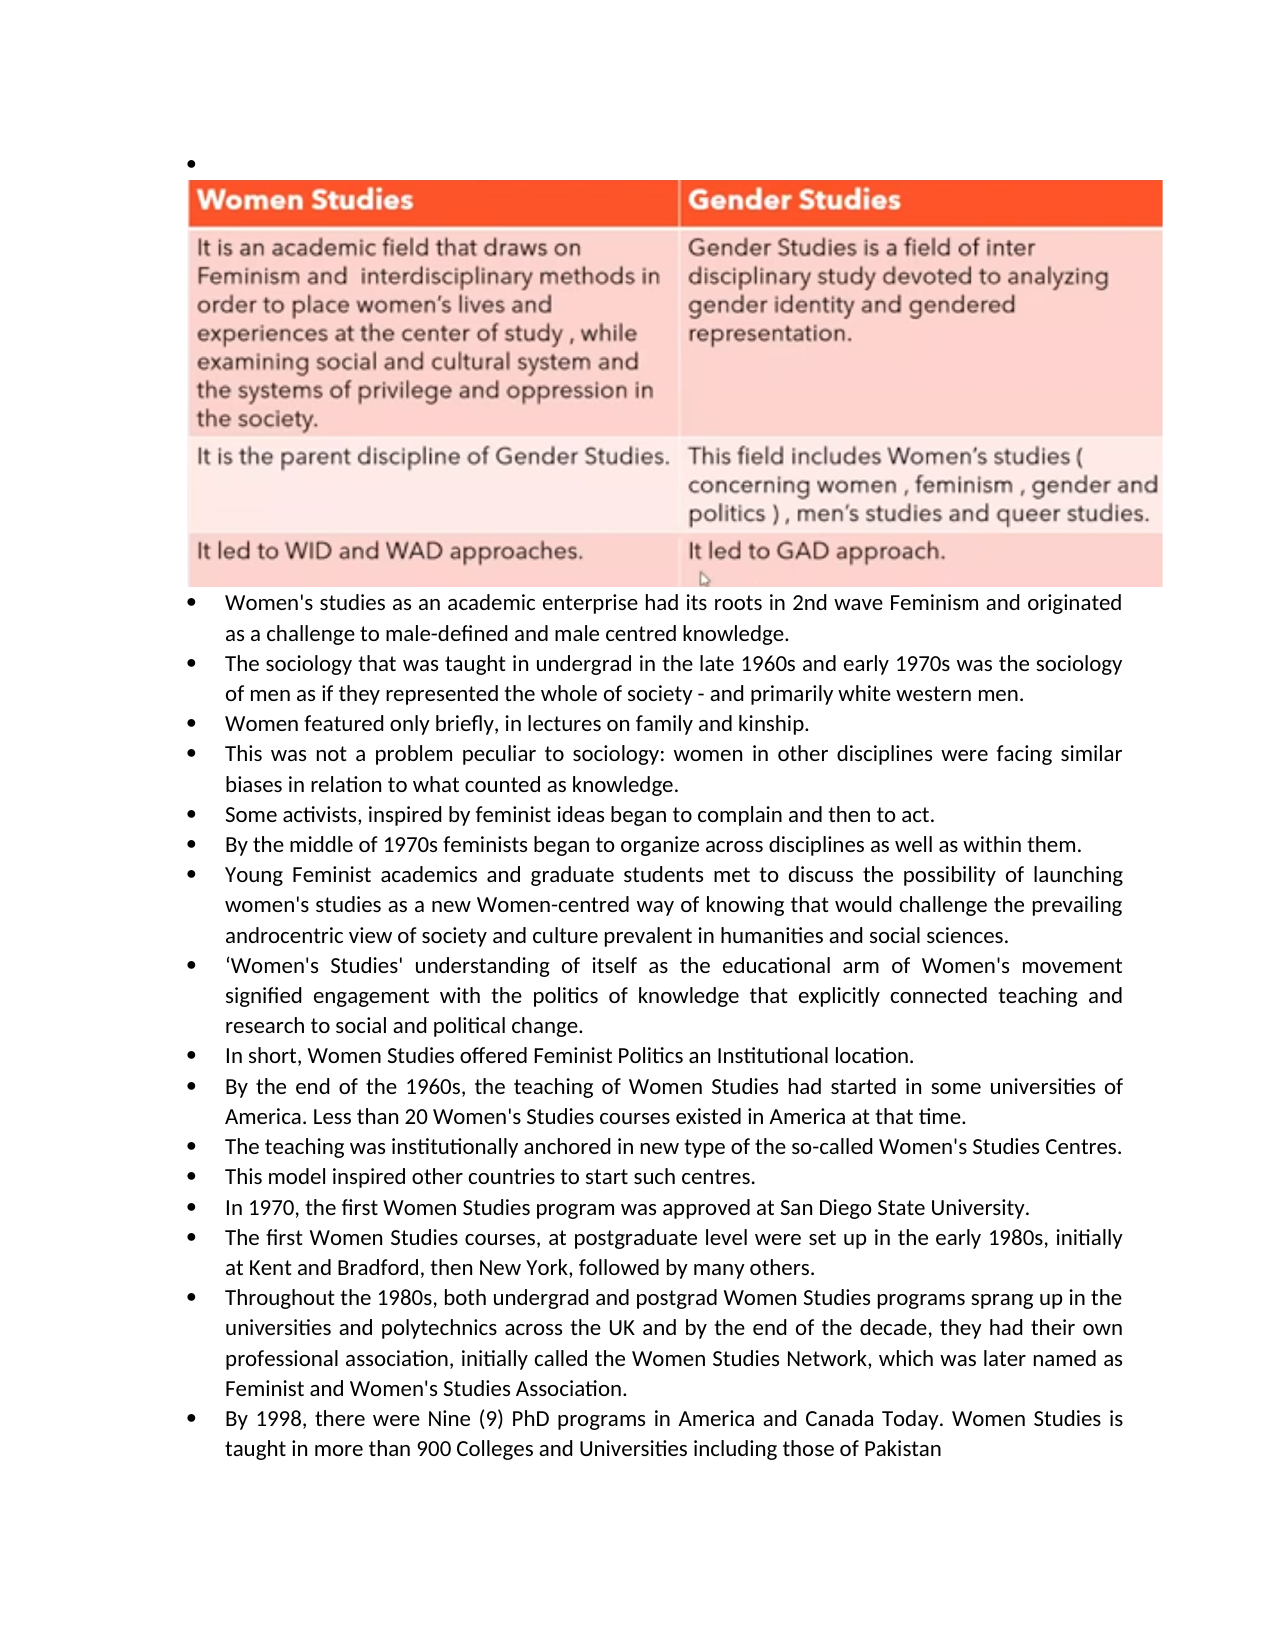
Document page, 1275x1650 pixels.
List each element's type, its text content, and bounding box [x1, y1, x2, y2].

list Throughout the 1980s, both undergrad and postgrad Women Studies programs sprang up in the universities and polytechnics across the UK and by the end of the decade, they had their own professional association, initially called the Women Studies Network, which was later named as Feminist and Women's Studies Association. [187, 1283, 1125, 1402]
list By 1998, there were Nine (9) PhD programs in America and Canada Today. Women Studies is taught in more than 900 Colleges and Universities including those of Pakistan [187, 1404, 1125, 1462]
list Some activists, inspired by feminist ideas began to complain and then to act. [187, 800, 1125, 828]
list ‘Women's Studies' understanding of itself as the educational arm of Women's movement signified engagement with the politics of knowledge that explicitly connected teaching and research to social and political change. [187, 951, 1125, 1039]
list The first Women Studies courses, at postgraduate level were set up in the early 1980s, initially at Kent and Bradford, then New York, followed by many others. [187, 1223, 1125, 1281]
list This was not a problem peculiar to sociology: women in other disciplines were facing similar biases in relation to what counted as knowledge. [187, 739, 1125, 798]
list In 1970, the first Women Studies program was approved at San Diego State University. [187, 1193, 1125, 1221]
list Women featured only briefly, in lectures on family and kinship. [187, 709, 1125, 737]
list By the end of the 1960s, the teaching of Women Studies had started in some universities of America. Less than 20 Women's Studies courses existed in America at that time. [187, 1072, 1125, 1130]
picture [187, 180, 1163, 587]
list The teaching was institutionally anchored in new type of the so-called Women's Studies Centres. [187, 1132, 1125, 1160]
list This model inspired other countries to start such centres. [187, 1162, 1125, 1190]
list In short, Women Studies offered Feminist Politics an Institutional location. [187, 1042, 1125, 1069]
list Women's studies as an academic enterprise had its roots in 2nd wave Feminism and originated as a challenge to male-defined and male centred knowledge. [187, 588, 1125, 647]
list By the middle of 1970s feminists began to organize across disciplines as well as within them. [187, 830, 1125, 858]
list The sociology that was taught in undergrad in the late 1960s and early 1970s was the sociology of men as if they represented the whole of society - and primarily white western men. [187, 649, 1125, 707]
list Young Feminist academics and graduate students met to discuss the possibility of launching women's studies as a new Women-centred way of knowing that would challenge the prevailing androcentric view of society and culture prevalent in humanities and social sciences. [187, 860, 1125, 949]
